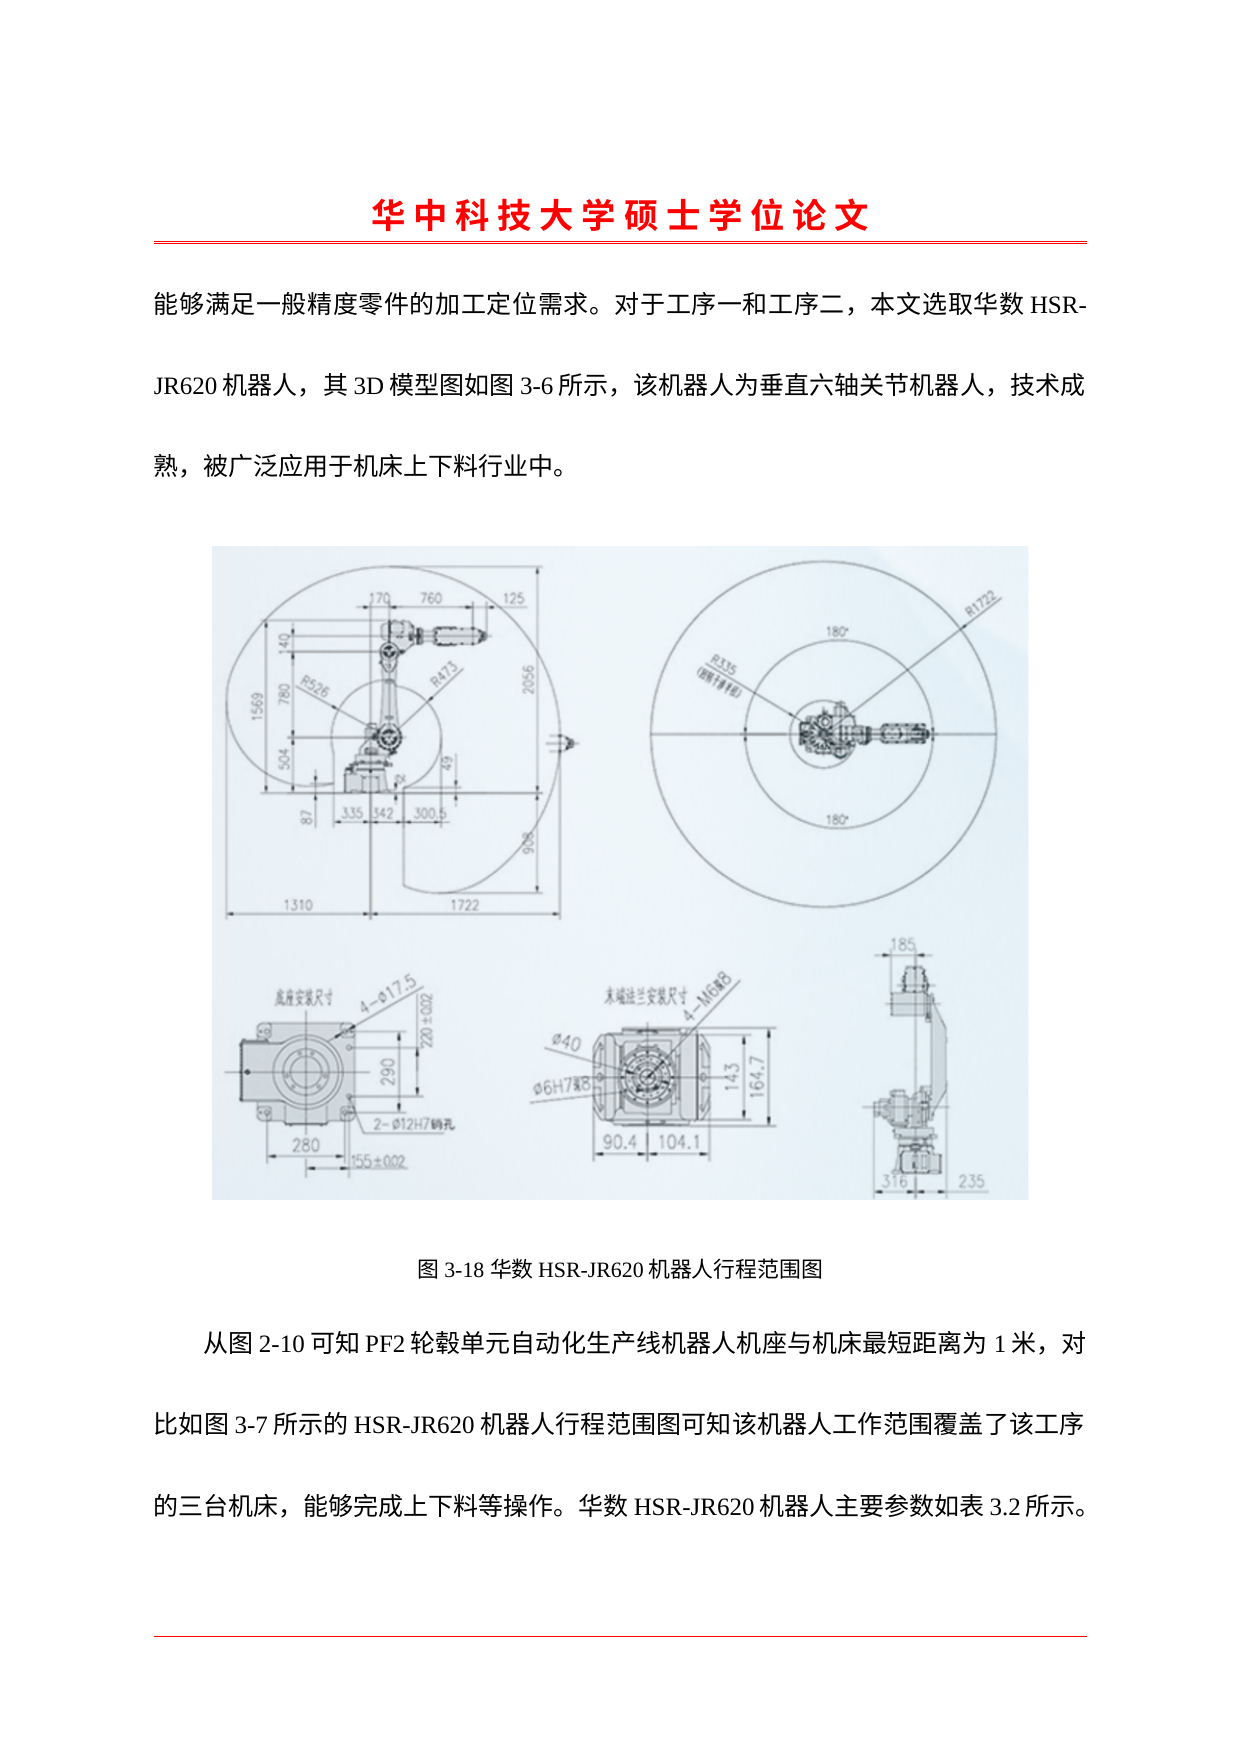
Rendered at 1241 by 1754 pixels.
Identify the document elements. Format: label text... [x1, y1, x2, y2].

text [153, 270, 1087, 497]
text 从图2-10可知PF2轮毂单元自动化生产线机器人机座与机床最短距离为1米，对比如图3-7所示的HSR-JR620机器人行程范围图可知该机器人工作范围覆盖了该工序的三台机床，能够完成上下料等操作。华数HSR-JR620机器人主要参数如表3.2所示。 [153, 1309, 1087, 1537]
picture [211, 546, 1029, 1200]
